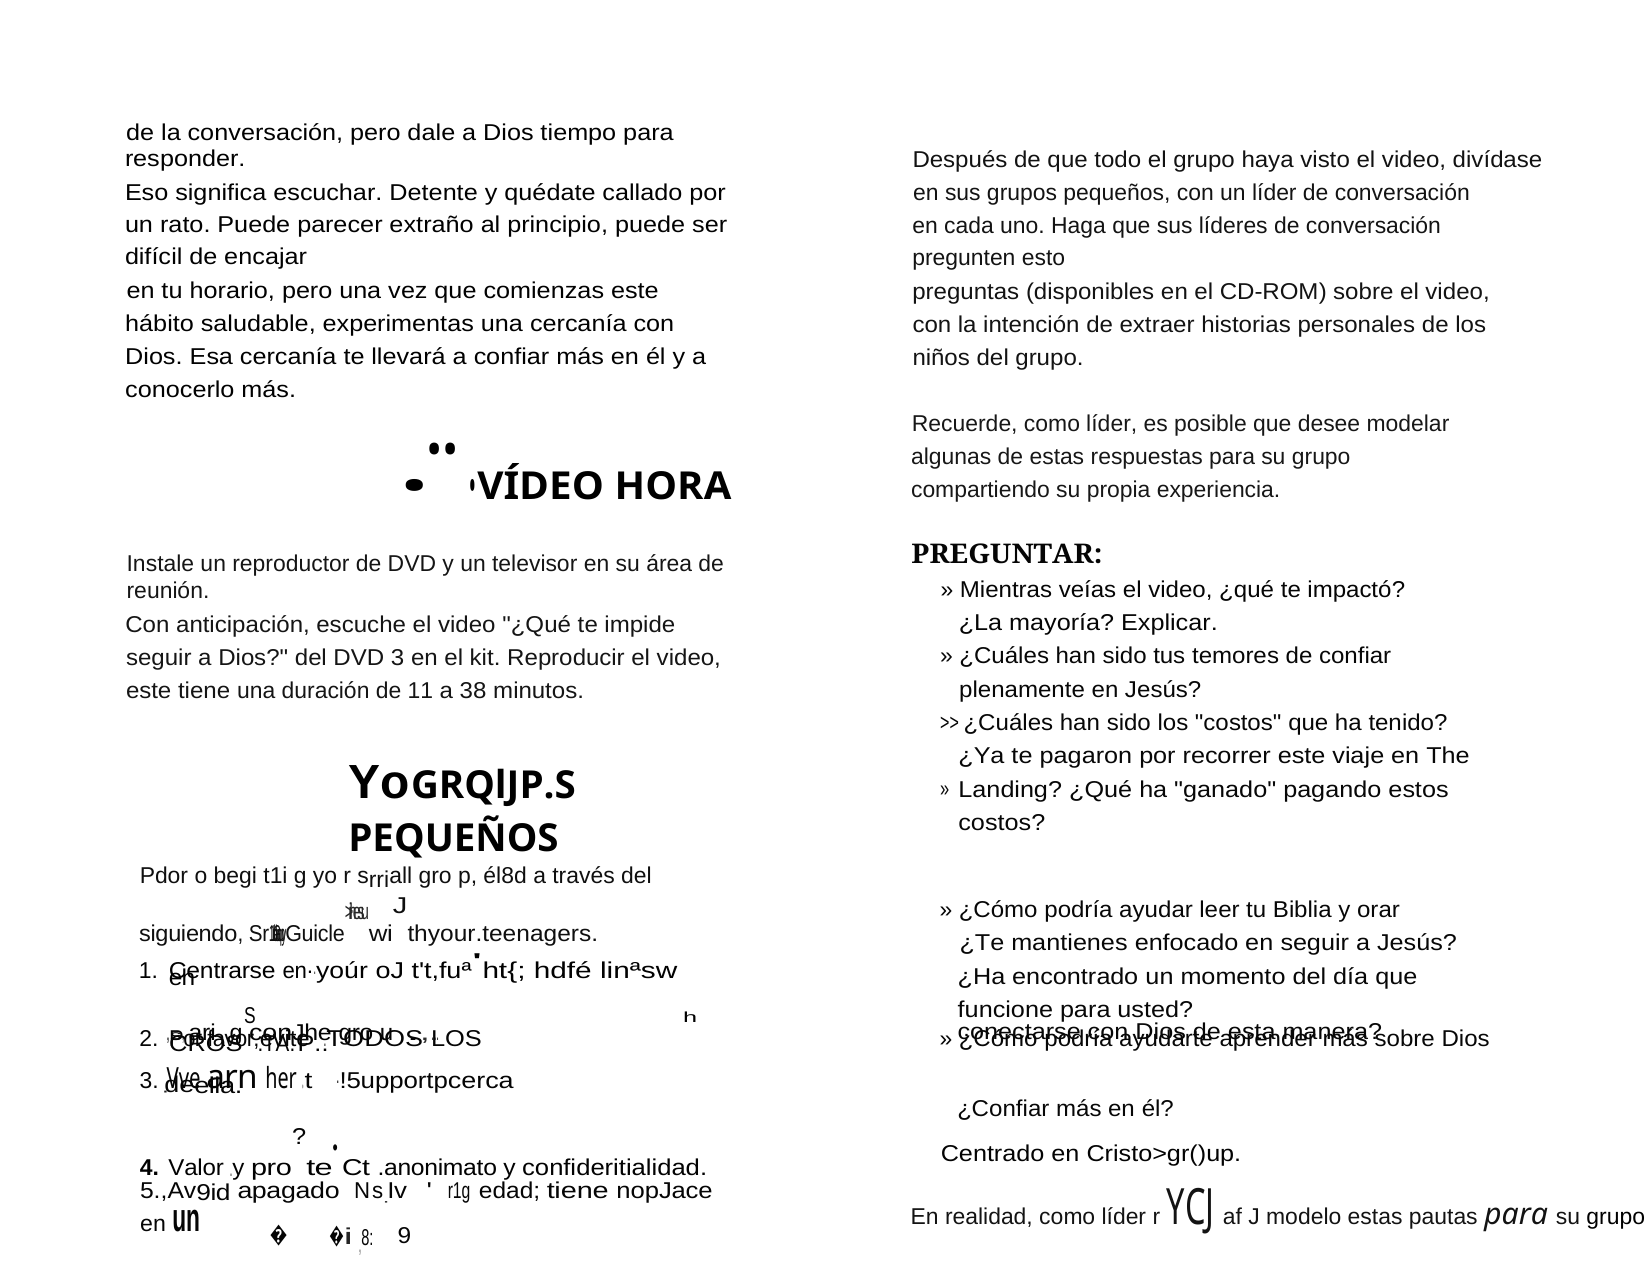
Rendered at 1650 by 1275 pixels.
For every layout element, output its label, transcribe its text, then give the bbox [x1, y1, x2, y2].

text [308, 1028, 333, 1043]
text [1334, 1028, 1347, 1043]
text ¿La mayoría? Explicar. [958, 609, 1650, 635]
text conectarse con Dios de esta manera? [1358, 1028, 1650, 1043]
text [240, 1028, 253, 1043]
text >> ¿Cuáles han sido los "costos" que ha tenido? [940, 709, 1650, 735]
text Centrado en Cristo>gr()up. [941, 1140, 1650, 1166]
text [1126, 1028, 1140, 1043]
text Con anticipación, escuche el video "¿Qué te impide seguir a Dios?" del DVD 3 en el kit. Reproducir el video, este tiene una duración de 11 a 38 minutos. [125, 611, 738, 703]
list Centrarse en·.yoúr oJ t't,fuª'ht{; hdfé linªsw eh [139, 972, 714, 986]
text En realidad, como líder r YCJ af J modelo estas pautas para su grupo como yoü lidera la discusión; [910, 1197, 1208, 1232]
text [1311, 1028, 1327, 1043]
list Valor .y pro?te• Ct .anonimato y confideritialidad. 5.,Av9id apagado Ns_Iv ' r1g edad; tiene nopJace en un [139, 1140, 713, 1240]
text Yo GRQlJP.S PEQUEÑOS [348, 753, 738, 862]
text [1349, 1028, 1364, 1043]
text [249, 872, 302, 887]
text siguiendo, Sr11nallnGroupy Guicle>linesuwiJthyour.teenagers. [139, 892, 714, 947]
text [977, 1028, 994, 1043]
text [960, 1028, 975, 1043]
subtitle ••• • VÍDEO HORA [403, 416, 738, 513]
text ¿Te mantienes enfocado en seguir a Jesús? ¿Ha encontrado un momento del día que funcione para usted? [957, 923, 1488, 1025]
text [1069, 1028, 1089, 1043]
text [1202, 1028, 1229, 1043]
text Recuerde, como líder, es posible que desee modelar algunas de estas respuestas para su grupo compartiendo su propia experiencia. [911, 409, 1488, 502]
text ¿Confiar más en él? [957, 1104, 1650, 1119]
text En realidad, como líder r YCJ af J modelo estas pautas para su grupo como yoü lidera la discusión; [1209, 1197, 1650, 1232]
subtitle PREGUNTAR: [911, 534, 1650, 571]
text preguntas (disponibles en el CD-ROM) sobre el video, con la intención de extraer historias personales de los niños del grupo. [912, 278, 1524, 370]
text » ¿Cómo podría ayudar leer tu Biblia y orar [939, 896, 1650, 922]
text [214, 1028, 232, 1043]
text Pdor o begi t1i g yo r srriall gro p, él8d a través del [462, 872, 738, 887]
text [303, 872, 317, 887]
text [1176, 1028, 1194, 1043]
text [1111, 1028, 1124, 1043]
text de la conversación, pero dale a Dios tiempo para responder. [125, 119, 738, 171]
text » Mientras veías el video, ¿qué te impactó? [940, 576, 1650, 602]
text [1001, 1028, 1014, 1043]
text en sus grupos pequeños, con un líder de conversación en cada uno. Haga que sus líderes de conversación pregunten esto [912, 173, 1488, 270]
text Después de que todo el grupo haya visto el video, divídase [912, 146, 1650, 172]
text en tu horario, pero una vez que comienzas este hábito saludable, experimentas una cercanía con Dios. Esa cercanía te llevará a confiar más en él y a conocerlo más. [125, 277, 718, 402]
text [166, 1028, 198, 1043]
text Instale un reproductor de DVD y un televisor en su área de reunión. [126, 550, 738, 603]
text ¿Ya te pagaron por recorrer este viaje en The Landing? ¿Qué ha "ganado" pagando estos costos? [958, 735, 1524, 835]
text Eso significa escuchar. Detente y quédate callado por un rato. Puede parecer extraño al principio, puede ser difícil de encajar [125, 173, 738, 270]
text » ¿Cuáles han sido tus temores de confiar plenamente en Jesús? [940, 635, 1488, 702]
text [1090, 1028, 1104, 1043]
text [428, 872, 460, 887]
